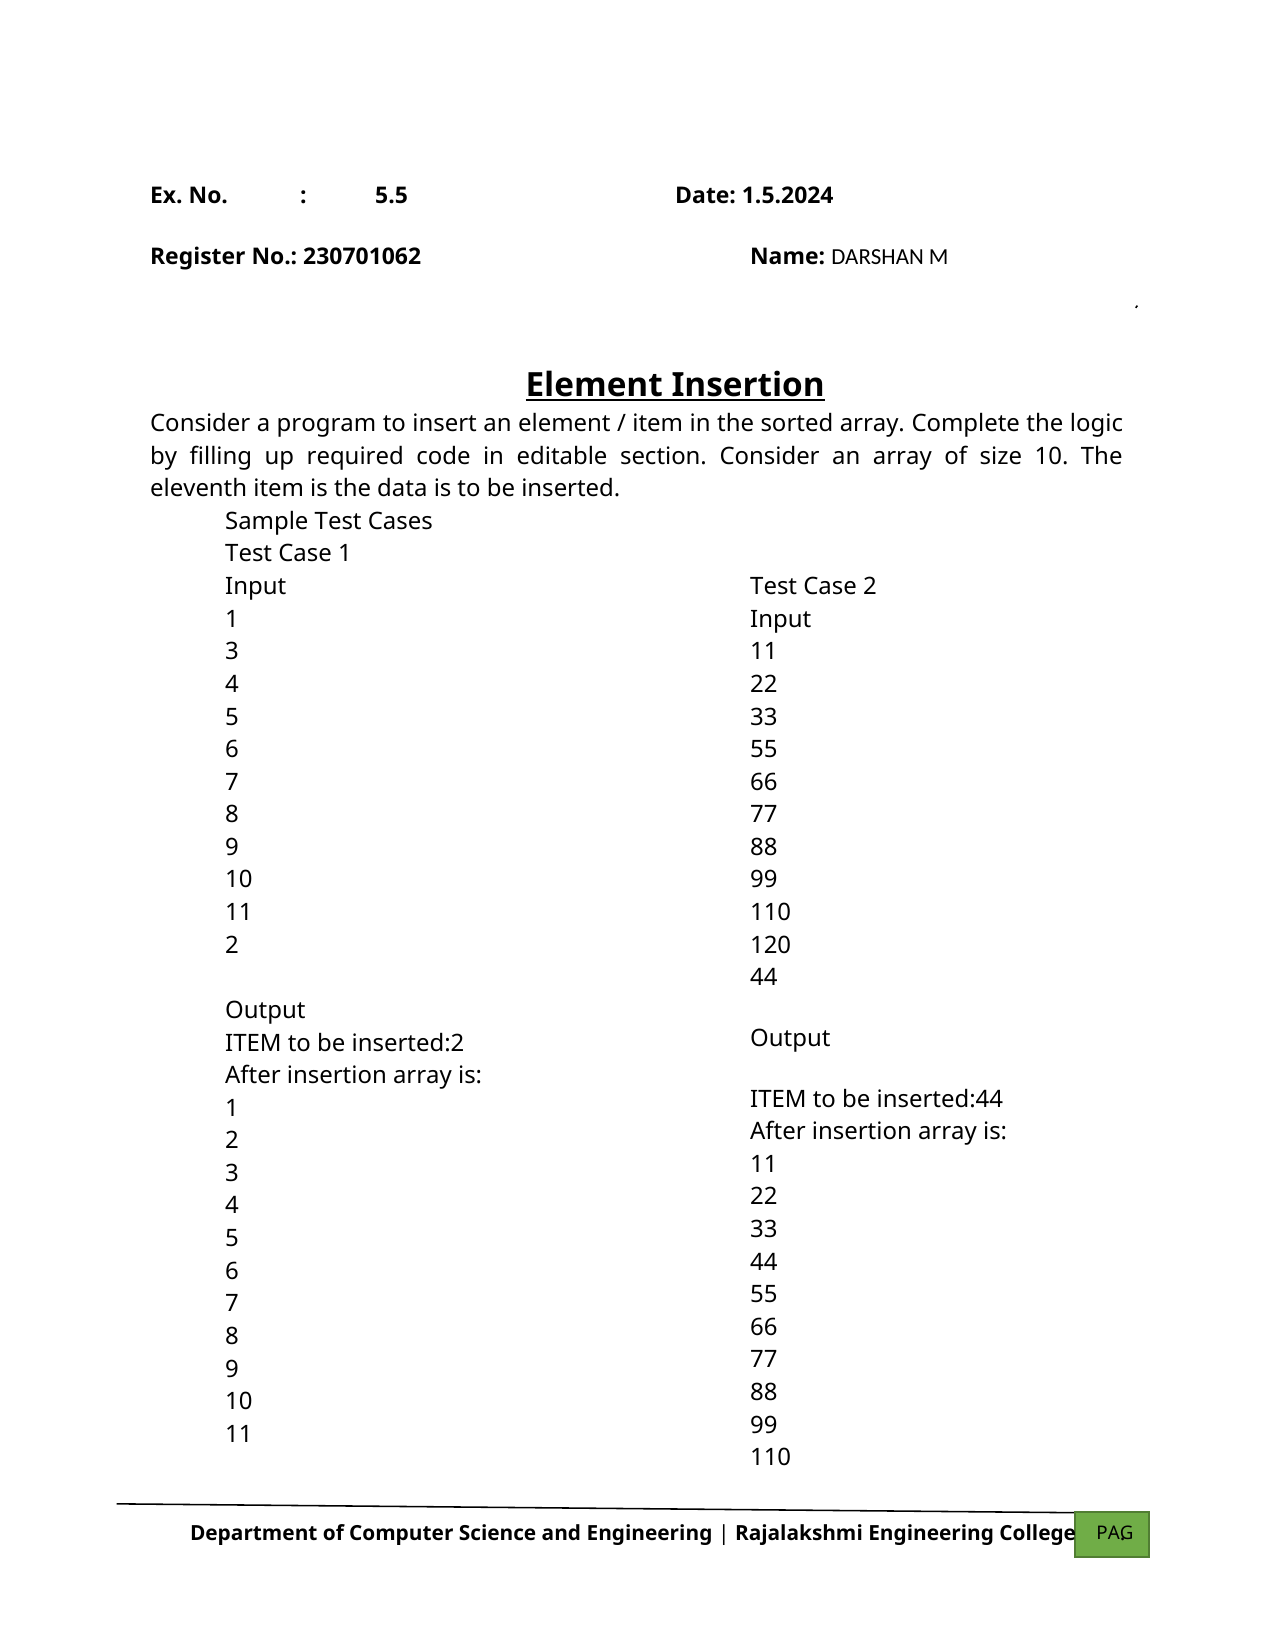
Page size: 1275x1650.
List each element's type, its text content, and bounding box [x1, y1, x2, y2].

text 2 [225, 927, 600, 960]
text 6 [225, 1253, 600, 1286]
text Element Insertion [225, 360, 1125, 406]
text 4 [225, 1188, 600, 1221]
text 11 [750, 634, 1125, 667]
text ITEM to be inserted:2 [225, 1025, 600, 1058]
text 9 [225, 830, 600, 862]
text 11 [750, 1147, 1125, 1179]
text 2 [225, 1123, 600, 1156]
text 55 [750, 1277, 1125, 1309]
text 88 [750, 830, 1125, 862]
text 1 [225, 601, 600, 634]
text Output [225, 993, 600, 1025]
text 99 [750, 1407, 1125, 1440]
text 7 [225, 764, 600, 797]
text 110 [750, 895, 1125, 927]
text After insertion array is: [750, 1114, 1125, 1147]
text 22 [750, 1179, 1125, 1212]
text 8 [225, 1319, 600, 1351]
text 8 [225, 797, 600, 830]
text 44 [750, 1244, 1125, 1277]
text 6 [225, 732, 600, 764]
text 11 [225, 1417, 600, 1449]
text 9 [225, 1351, 600, 1384]
text 77 [750, 797, 1125, 830]
text 11 [225, 895, 600, 927]
text 66 [750, 764, 1125, 797]
text 4 [225, 667, 600, 699]
text 5 [225, 699, 600, 732]
text After insertion array is: [225, 1058, 600, 1091]
text 99 [750, 862, 1125, 895]
text 120 [750, 927, 1125, 960]
text 110 [750, 1440, 1125, 1473]
text 3 [225, 634, 600, 667]
text 77 [750, 1342, 1125, 1375]
text Consider a program to insert an element / item in the sorted array. Complete the logic by filling up required code in editable section. Consider an array of size 10. The eleventh item is the data is to be inserted. [150, 406, 1125, 504]
text Test Case 2 [750, 569, 1125, 601]
text 33 [750, 1212, 1125, 1244]
text Test Case 1 [225, 536, 600, 569]
text 3 [225, 1156, 600, 1188]
text 5 [225, 1221, 600, 1253]
text 1 [225, 1091, 600, 1123]
text 10 [225, 862, 600, 895]
text Sample Test Cases [225, 504, 600, 536]
text Input [750, 601, 1125, 634]
text 66 [750, 1309, 1125, 1342]
text ITEM to be inserted:44 [750, 1081, 1125, 1114]
text Input [225, 569, 600, 601]
text Register No.: 230701062 Name: DARSHAN M [150, 239, 1125, 271]
text 22 [750, 667, 1125, 699]
text 55 [750, 732, 1125, 764]
text 33 [750, 699, 1125, 732]
text 10 [225, 1384, 600, 1417]
text 7 [225, 1286, 600, 1319]
text Output [750, 1021, 1125, 1053]
text 44 [750, 960, 1125, 993]
text 88 [750, 1375, 1125, 1407]
text Ex. No. : 5.5 Date: 1.5.2024 [150, 179, 1125, 210]
